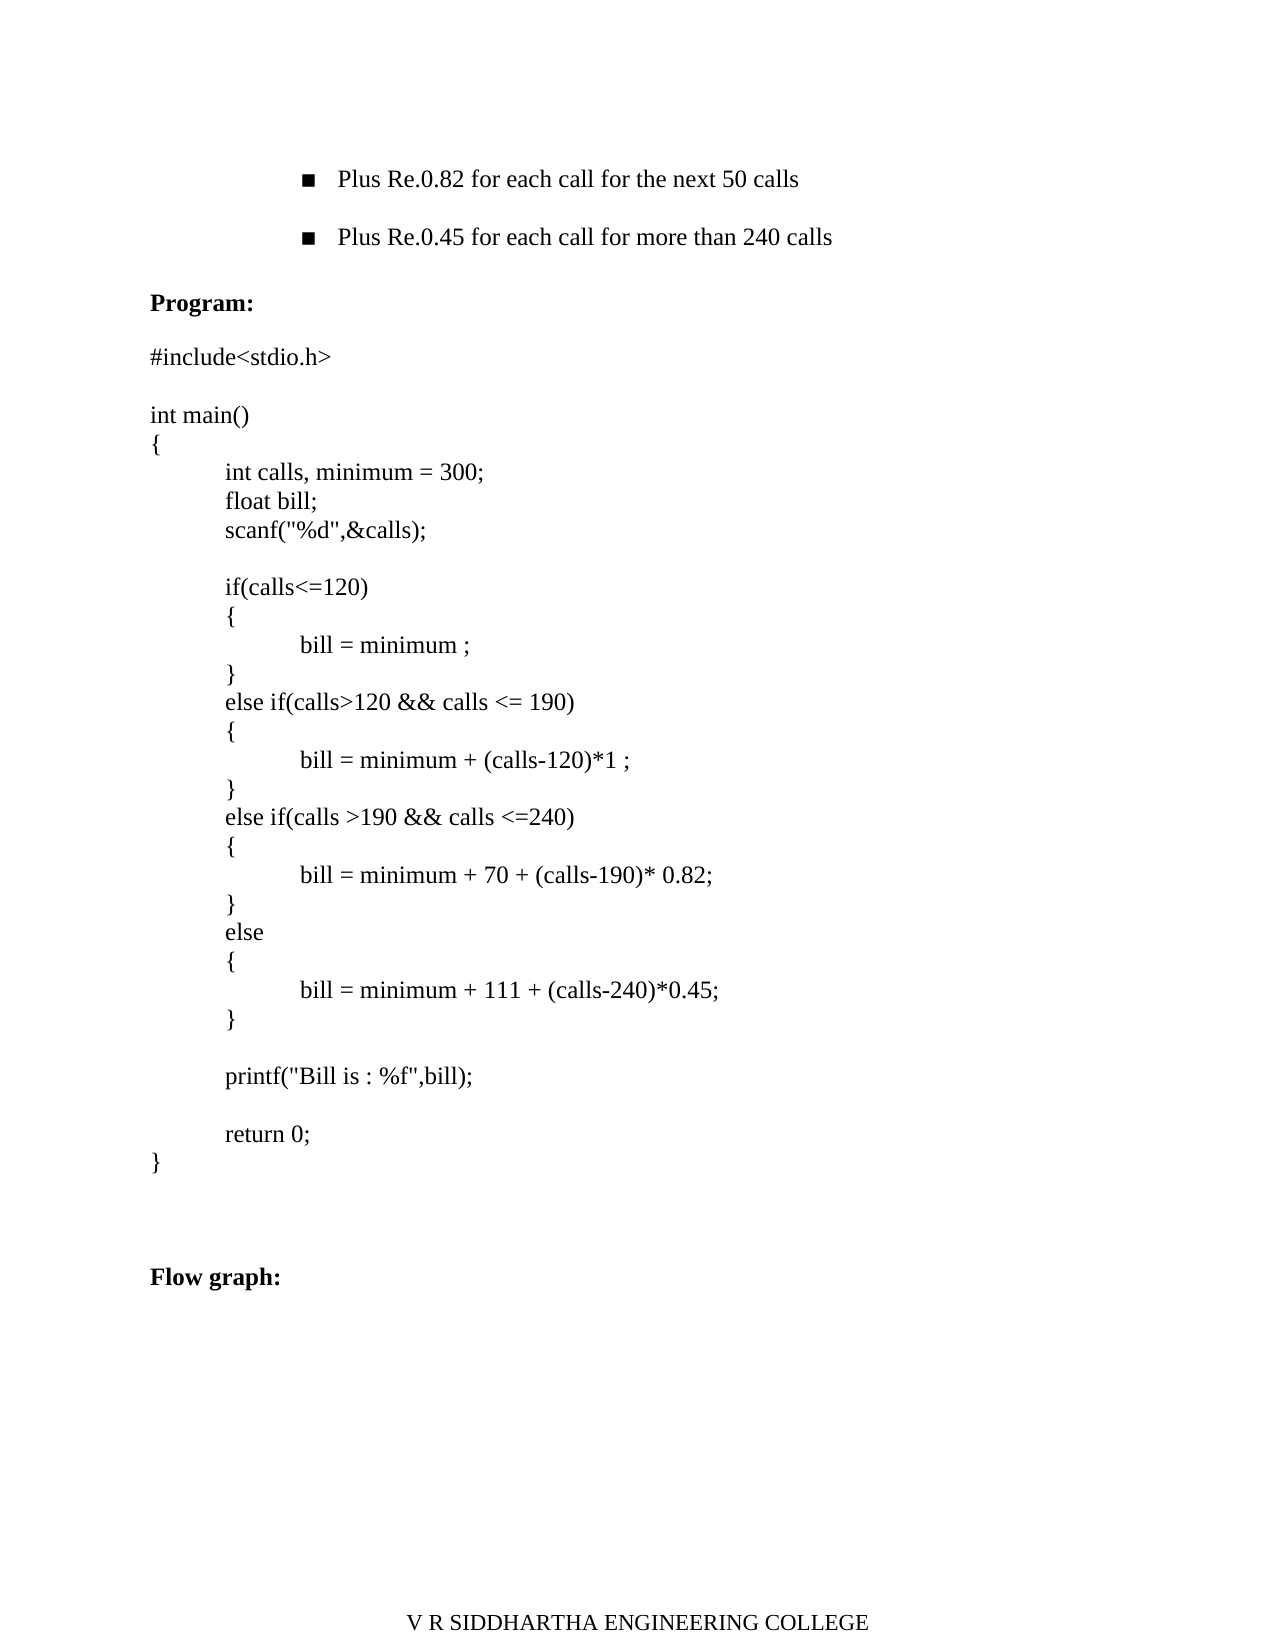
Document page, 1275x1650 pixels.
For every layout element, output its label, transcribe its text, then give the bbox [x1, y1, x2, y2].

text Flow graph: [150, 1262, 1125, 1291]
text else [150, 917, 1125, 946]
text { [150, 716, 1125, 745]
text } [150, 659, 1125, 687]
text } [150, 774, 1125, 802]
text else if(calls >190 && calls <=240) [150, 802, 1125, 831]
text printf("Bill is : %f",bill); [150, 1061, 1125, 1090]
text { [150, 429, 1125, 457]
text scanf("%d",&calls); [150, 515, 1125, 544]
text bill = minimum + 70 + (calls-190)* 0.82; [150, 860, 1125, 889]
text bill = minimum ; [150, 630, 1125, 659]
text { [150, 601, 1125, 630]
text { [150, 831, 1125, 860]
text } [150, 1147, 1125, 1176]
text #include<stdio.h> [150, 342, 1125, 371]
text } [150, 1004, 1125, 1032]
text { [150, 946, 1125, 975]
text else if(calls>120 && calls <= 190) [150, 687, 1125, 716]
text } [150, 889, 1125, 917]
text bill = minimum + (calls-120)*1 ; [150, 745, 1125, 774]
text Program: [150, 288, 1125, 317]
text int calls, minimum = 300; [150, 457, 1125, 486]
list Plus Re.0.82 for each call for the next 50 calls [300, 150, 1125, 201]
text return 0; [150, 1119, 1125, 1147]
text if(calls<=120) [150, 572, 1125, 601]
list Plus Re.0.45 for each call for more than 240 calls [300, 209, 1125, 260]
text bill = minimum + 111 + (calls-240)*0.45; [150, 975, 1125, 1004]
text int main() [150, 400, 1125, 429]
text float bill; [150, 486, 1125, 515]
